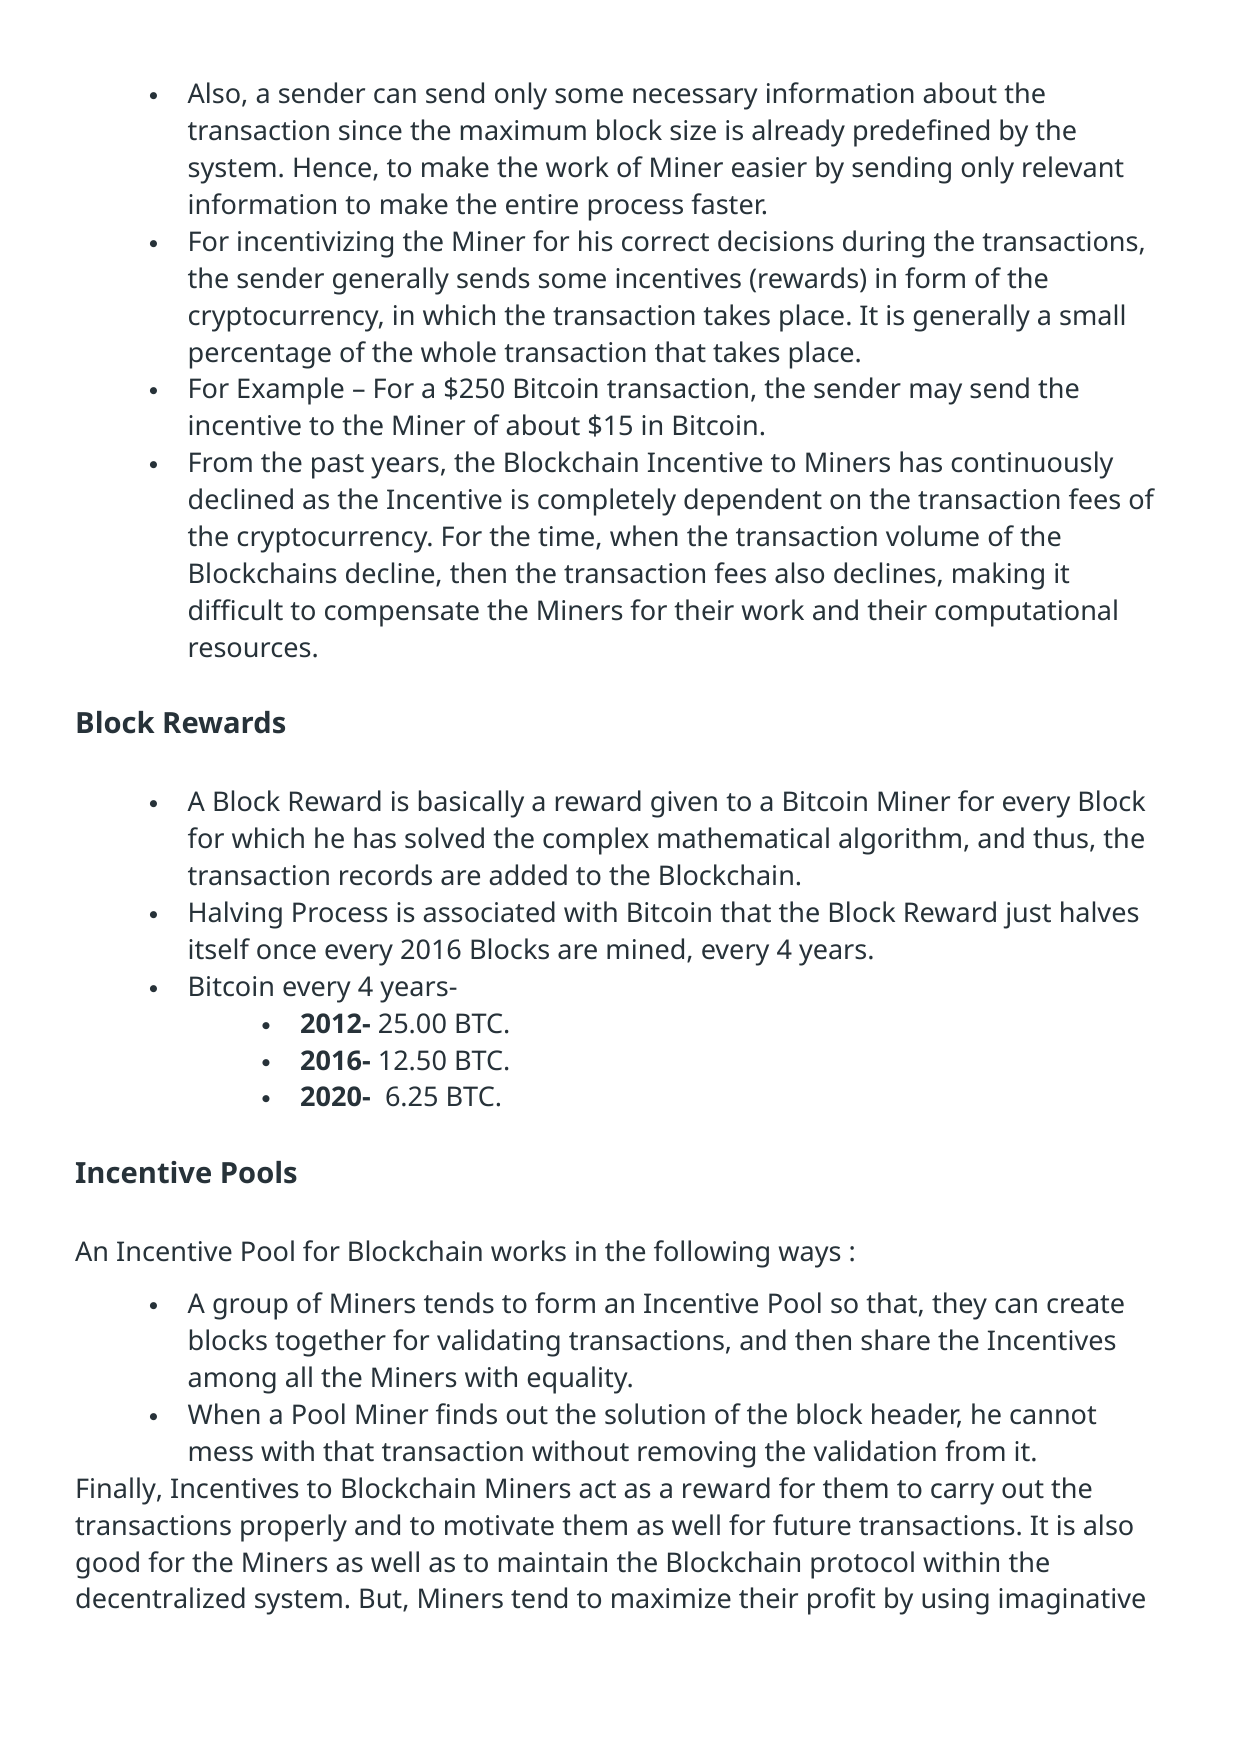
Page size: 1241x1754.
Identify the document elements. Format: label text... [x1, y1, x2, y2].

subtitle Incentive Pools [75, 1152, 1165, 1192]
list When a Pool Miner finds out the solution of the block header, he cannot mess with that transaction without removing the validation from it. [150, 1396, 1165, 1469]
list 2016- 12.50 BTC. [262, 1041, 1165, 1078]
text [75, 1469, 1165, 1617]
list 2020- 6.25 BTC. [262, 1078, 1165, 1115]
list For Example – For a $250 Bitcoin transaction, the sender may send the incentive to the Miner of about $15 in Bitcoin. [150, 370, 1165, 444]
text An Incentive Pool for Blockchain works in the following ways : [75, 1232, 1165, 1269]
list Halving Process is associated with Bitcoin that the Block Reward just halves itself once every 2016 Blocks are mined, every 4 years. [150, 893, 1165, 967]
list A Block Reward is basically a reward given to a Bitcoin Miner for every Block for which he has solved the complex mathematical algorithm, and thus, the transaction records are added to the Blockchain. [150, 783, 1165, 893]
list For incentivizing the Miner for his correct decisions during the transactions, the sender generally sends some incentives (rewards) in form of the cryptocurrency, in which the transaction takes place. It is generally a small percentage of the whole transaction that takes place. [150, 222, 1165, 370]
subtitle Block Rewards [75, 702, 1165, 742]
list 2012- 25.00 BTC. [262, 1004, 1165, 1041]
list A group of Miners tends to form an Incentive Pool so that, they can create blocks together for validating transactions, and then share the Incentives among all the Miners with equality. [150, 1285, 1165, 1396]
list Bitcoin every 4 years- [150, 967, 1165, 1004]
list Also, a sender can send only some necessary information about the transaction since the maximum block size is already predefined by the system. Hence, to make the work of Miner easier by sending only relevant information to make the entire process faster. [150, 75, 1165, 222]
list From the past years, the Blockchain Incentive to Miners has continuously declined as the Incentive is completely dependent on the transaction fees of the cryptocurrency. For the time, when the transaction volume of the Blockchains decline, then the transaction fees also declines, making it difficult to compensate the Miners for their work and their computational resources. [150, 444, 1165, 665]
